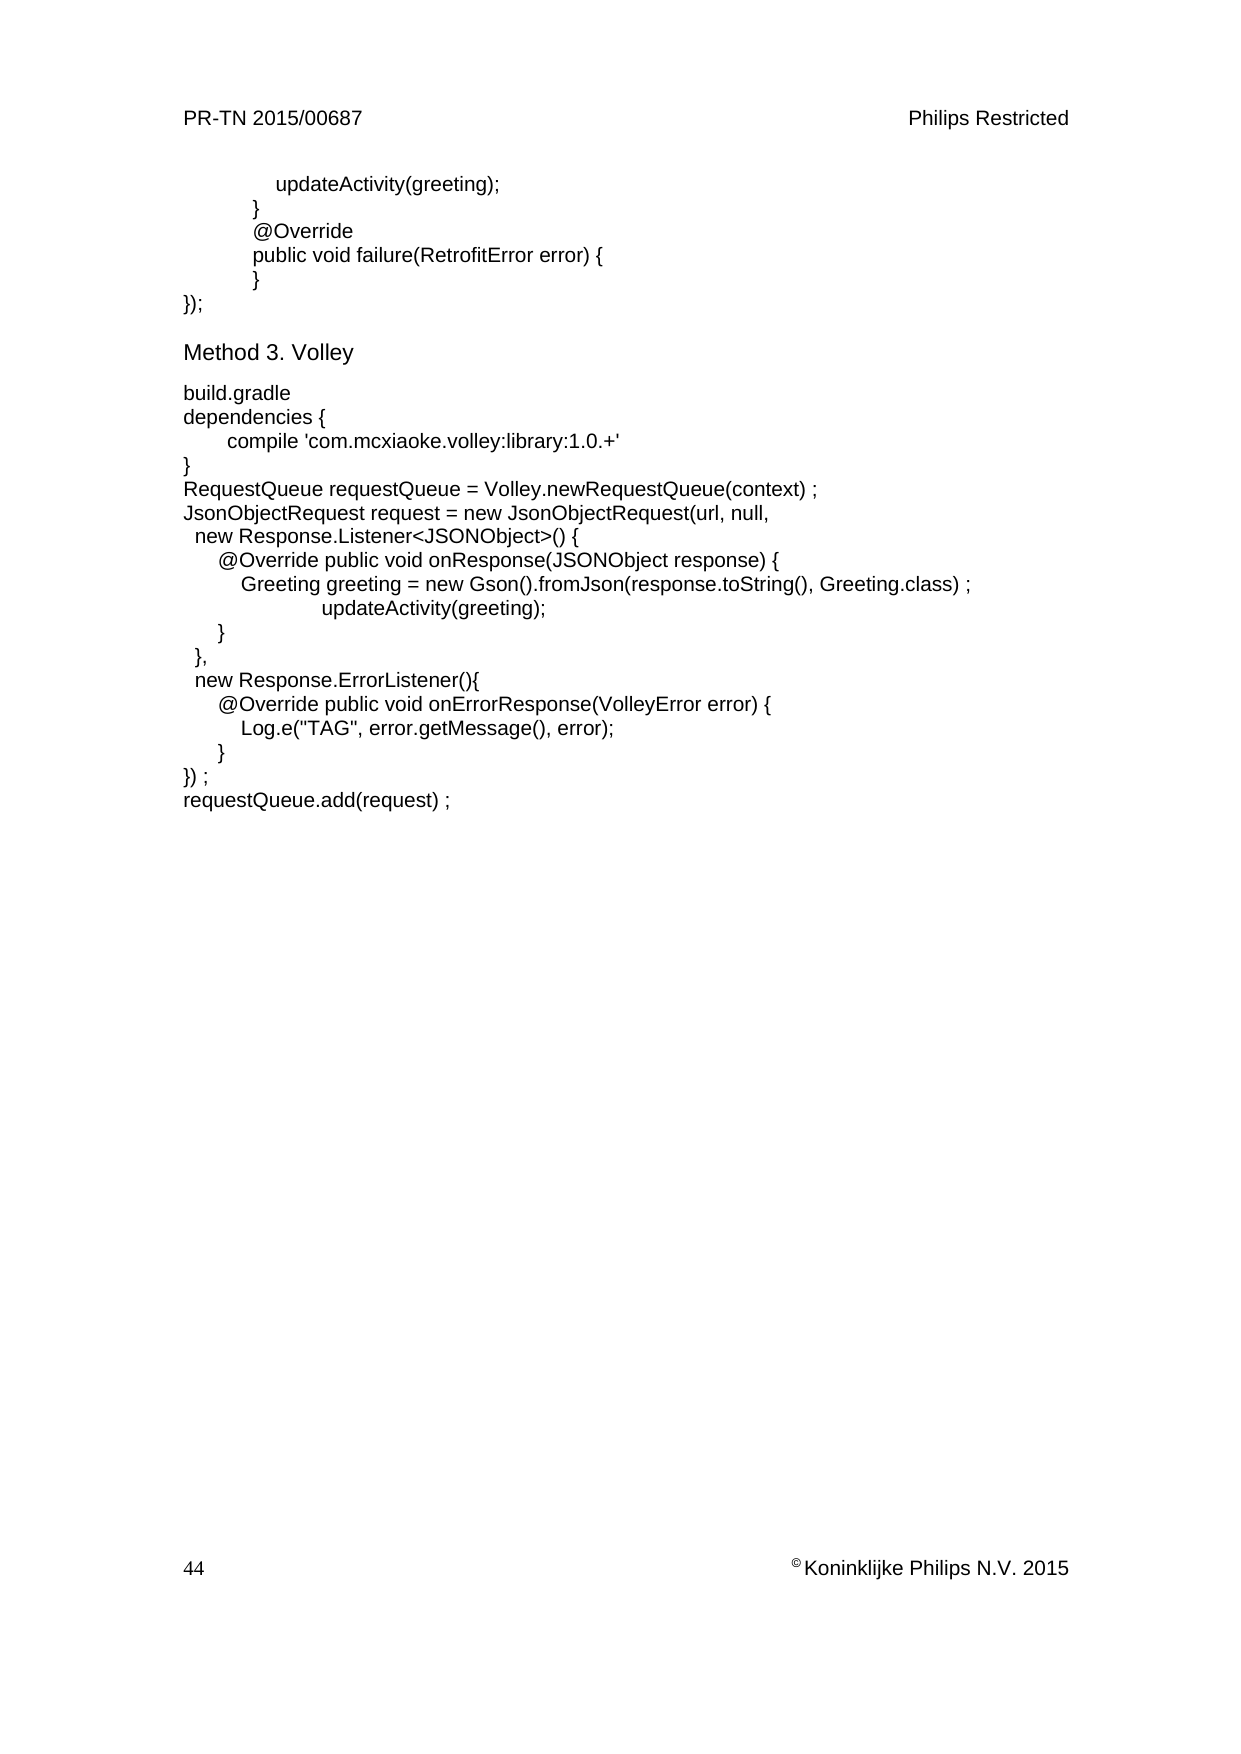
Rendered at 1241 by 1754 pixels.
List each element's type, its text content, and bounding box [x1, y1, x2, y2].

text @Override public void onResponse(JSONObject response) { [183, 548, 1081, 572]
text } [183, 740, 1081, 764]
text build.gradle [183, 381, 1081, 404]
text Log.e("TAG", error.getMessage(), error); [183, 716, 1081, 740]
text @Override public void onErrorResponse(VolleyError error) { [183, 692, 1081, 716]
text }); [183, 291, 1081, 315]
text } [183, 195, 1081, 219]
text }) ; [183, 764, 1081, 788]
text dependencies { [183, 404, 1081, 428]
text public void failure(RetrofitError error) { [183, 243, 1081, 267]
text requestQueue.add(request) ; [183, 788, 1081, 812]
text RequestQueue requestQueue = Volley.newRequestQueue(context) ; [183, 476, 1081, 500]
text updateActivity(greeting); [183, 171, 1081, 195]
text new Response.ErrorListener(){ [183, 668, 1081, 692]
text }, [183, 644, 1081, 668]
text updateActivity(greeting); [183, 596, 1081, 620]
text } [183, 267, 1081, 291]
text } [183, 452, 1081, 476]
text JsonObjectRequest request = new JsonObjectRequest(url, null, [183, 500, 1081, 524]
text @Override [183, 219, 1081, 243]
text Method 3. Volley [183, 339, 1081, 366]
text } [183, 620, 1081, 644]
text compile 'com.mcxiaoke.volley:library:1.0.+' [183, 428, 1081, 452]
text Greeting greeting = new Gson().fromJson(response.toString(), Greeting.class) ; [183, 572, 1081, 596]
text new Response.Listener<JSONObject>() { [183, 524, 1081, 548]
